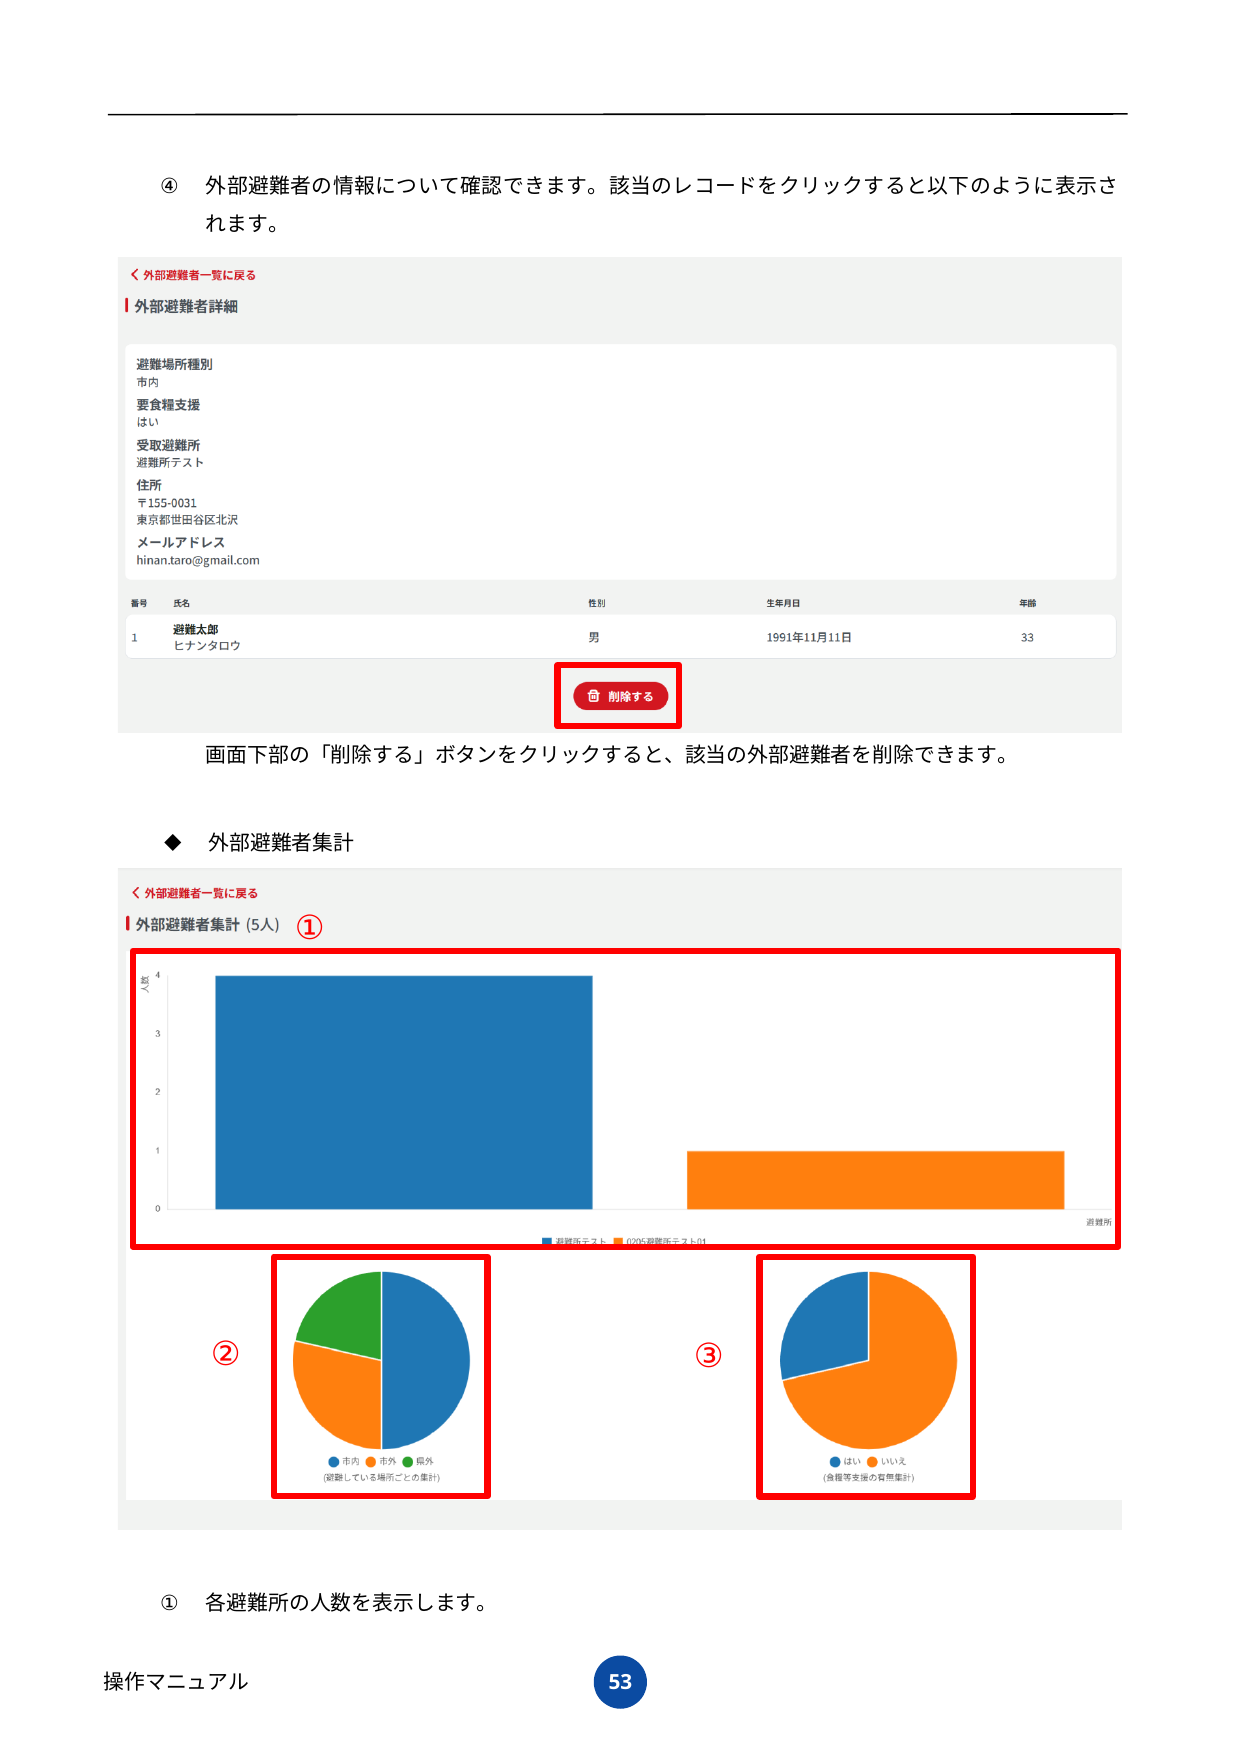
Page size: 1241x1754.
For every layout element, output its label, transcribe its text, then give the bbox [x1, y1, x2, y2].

list 外部避難者の情報について確認できます。該当のレコードをクリックすると以下のように表示されます。 画面下部の「削除する」ボタンをクリックすると、該当の外部避難者を削除できます。 [160, 163, 1122, 257]
picture [117, 868, 1122, 1530]
list 外部避難者の情報について確認できます。該当のレコードをクリックすると以下のように表示されます。 画面下部の「削除する」ボタンをクリックすると、該当の外部避難者を削除できます。 [160, 733, 1122, 770]
list 各避難所の人数を表示します。 [160, 1580, 1122, 1617]
list 外部避難者集計 [162, 820, 1122, 858]
picture [117, 257, 1122, 733]
